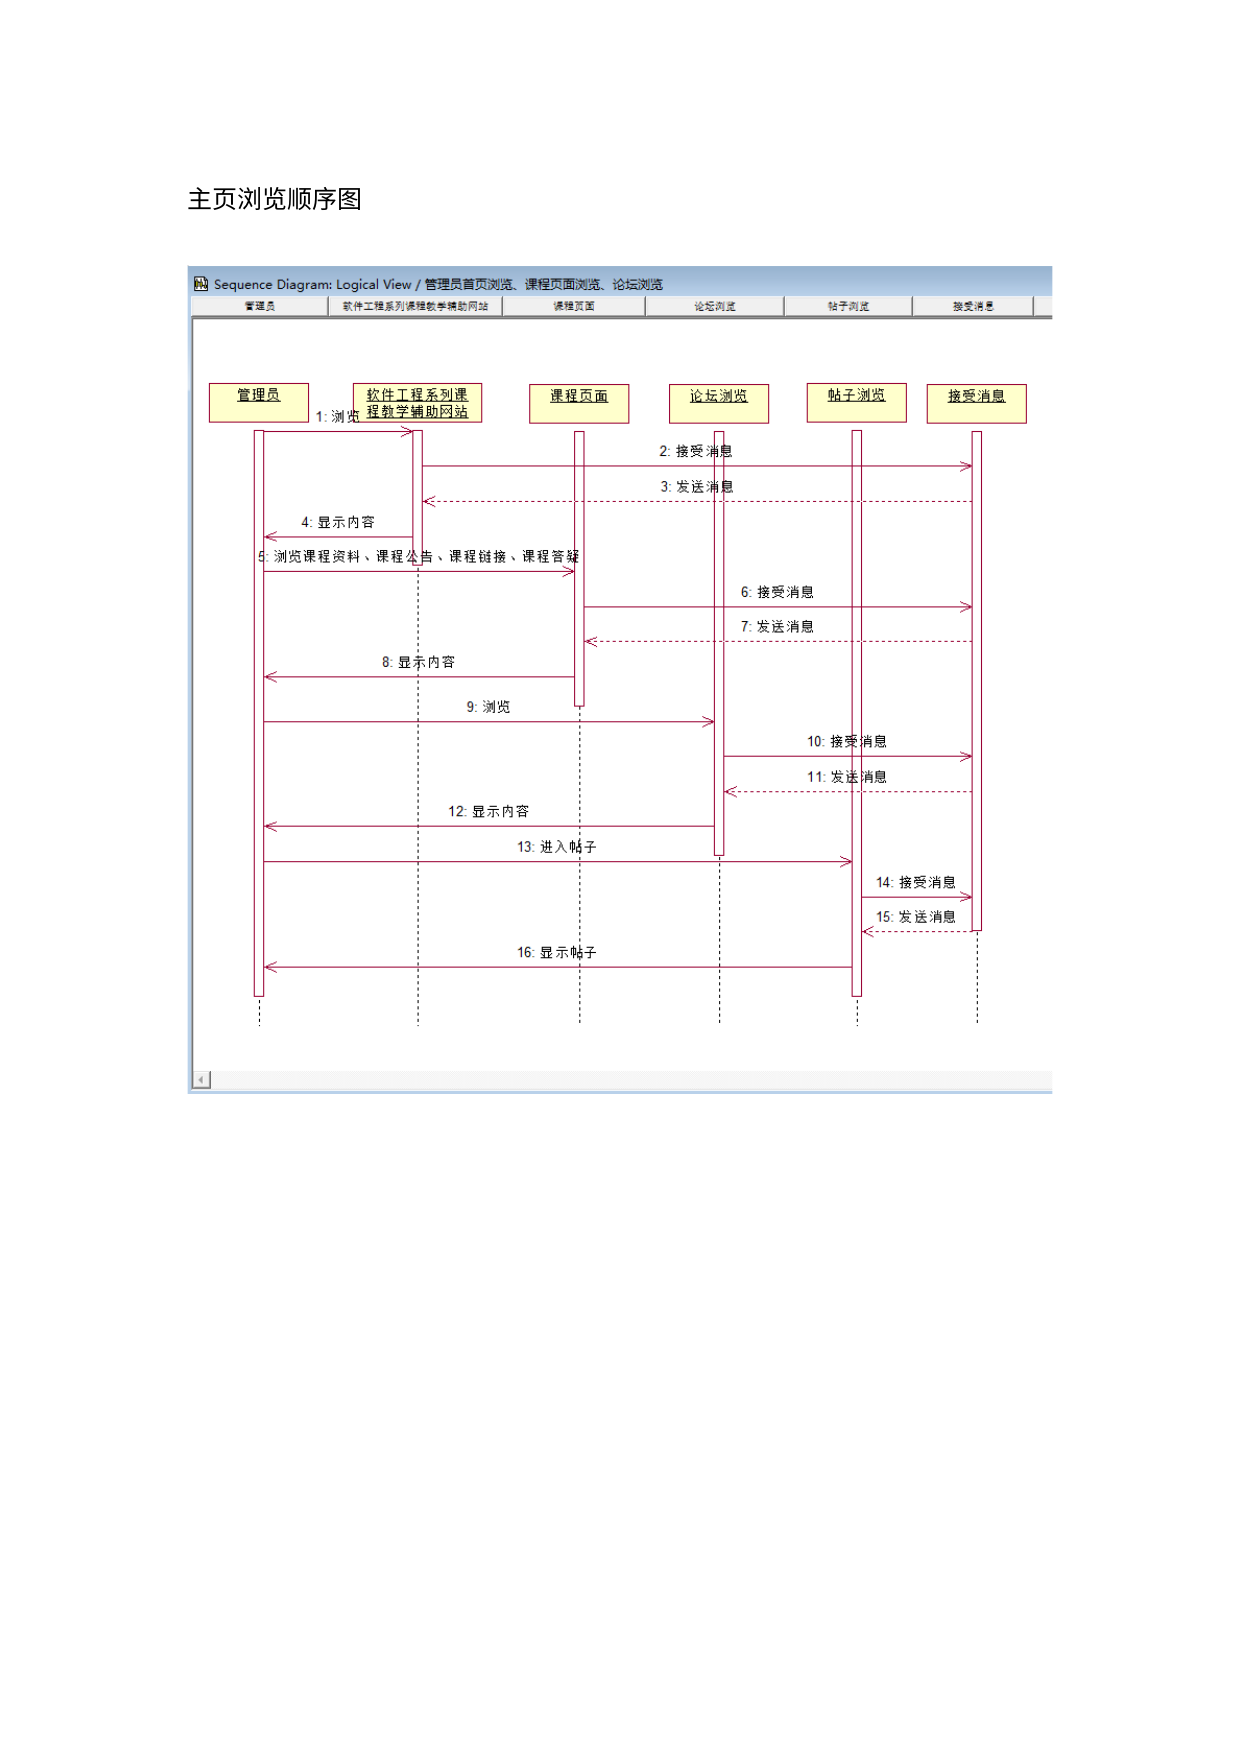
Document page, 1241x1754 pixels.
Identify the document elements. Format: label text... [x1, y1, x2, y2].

text 主页浏览顺序图 [187, 164, 1053, 232]
picture [187, 265, 1053, 1094]
